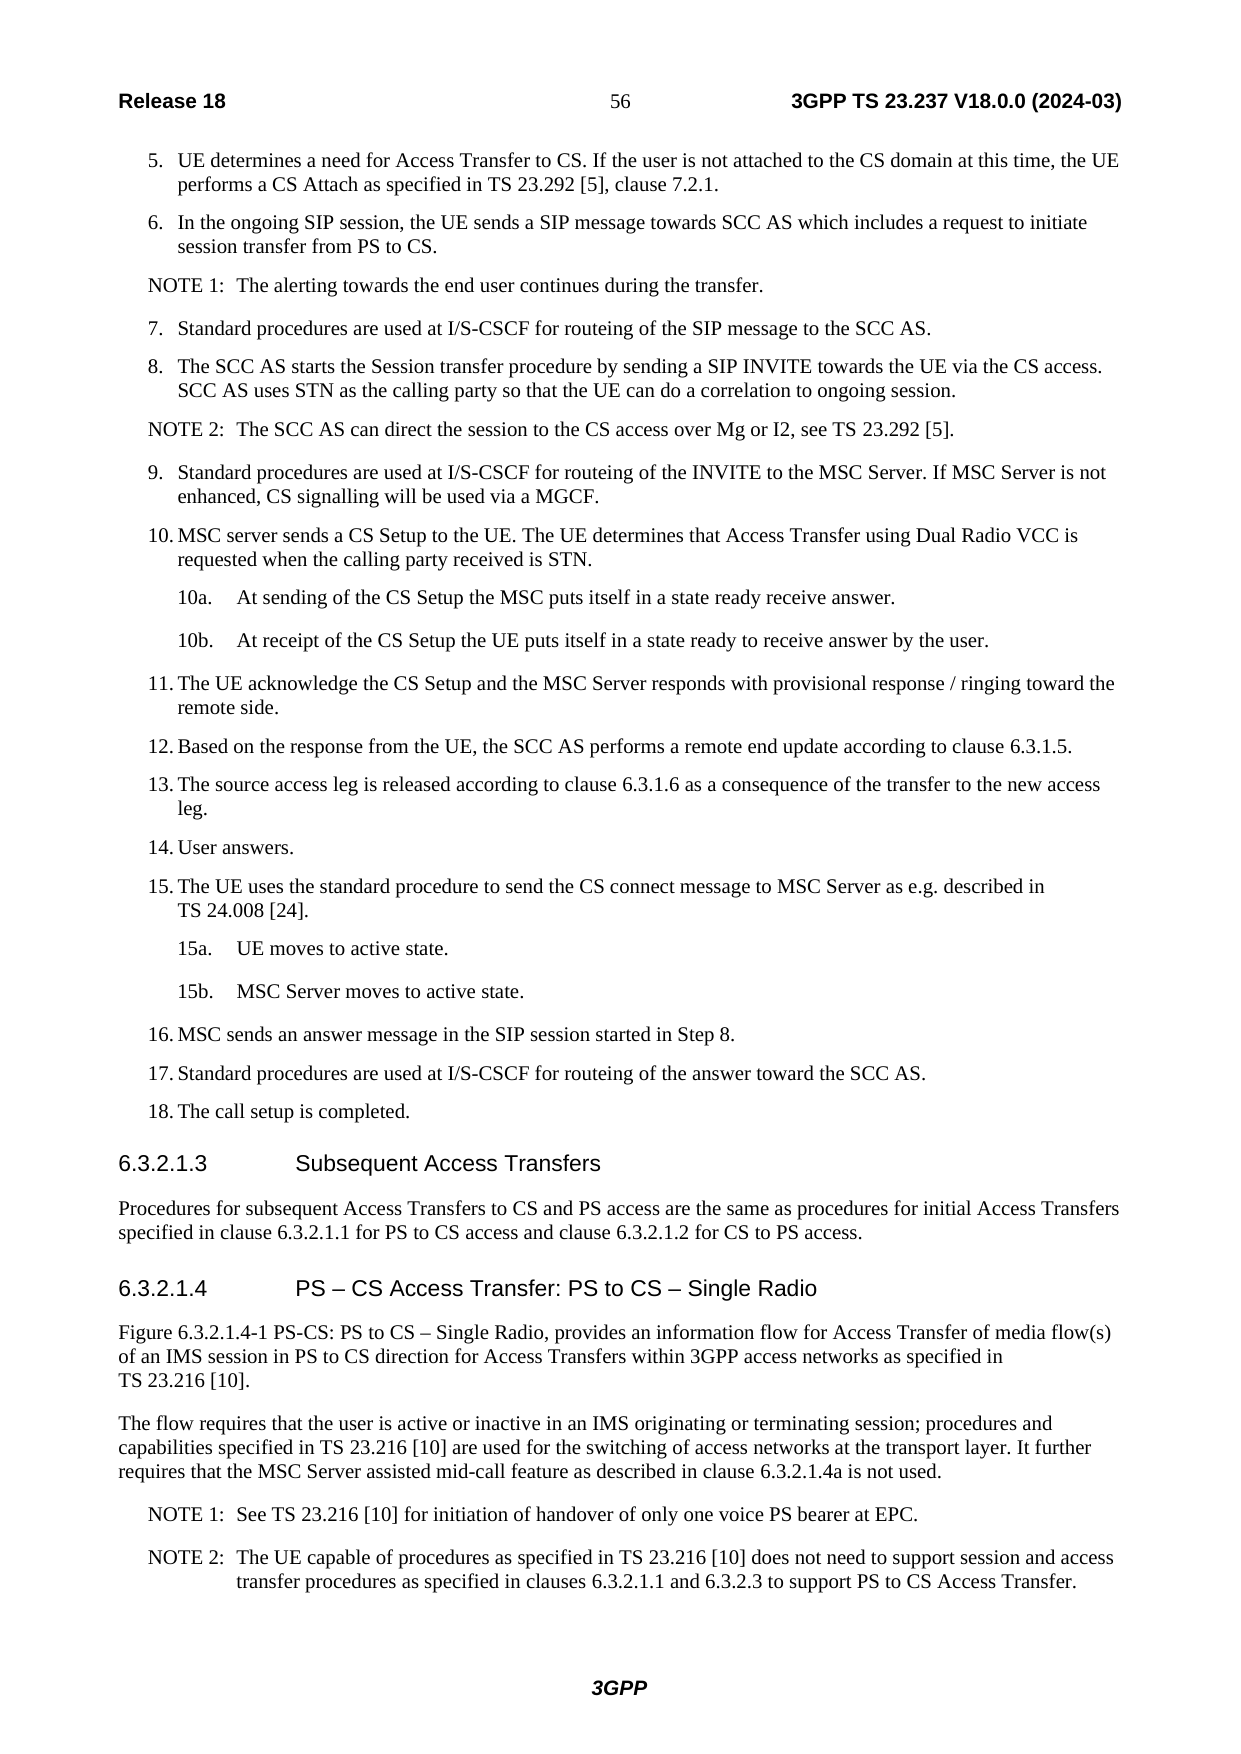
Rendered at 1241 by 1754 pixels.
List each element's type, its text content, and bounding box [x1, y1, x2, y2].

text NOTE 2: The SCC AS can direct the session to the CS access over Mg or I2, see TS 23.292 [5]. [148, 417, 1122, 441]
text 15. The UE uses the standard procedure to send the CS connect message to MSC Server as e.g. described in TS 24.008 [24]. [148, 874, 1122, 922]
text 11. The UE acknowledge the CS Setup and the MSC Server responds with provisional response / ringing toward the remote side. [148, 671, 1122, 719]
text 13. The source access leg is released according to clause 6.3.1.6 as a consequence of the transfer to the new access leg. [148, 772, 1122, 820]
text NOTE 1: See TS 23.216 [10] for initiation of handover of only one voice PS bearer at EPC. [148, 1502, 1122, 1526]
text Procedures for subsequent Access Transfers to CS and PS access are the same as procedures for initial Access Transfers specified in clause 6.3.2.1.1 for PS to CS access and clause 6.3.2.1.2 for CS to PS access. [118, 1196, 1122, 1244]
text Figure 6.3.2.1.4-1 PS-CS: PS to CS – Single Radio, provides an information flow for Access Transfer of media flow(s) of an IMS session in PS to CS direction for Access Transfers within 3GPP access networks as specified in TS 23.216 [10]. [118, 1320, 1122, 1392]
text The flow requires that the user is active or inactive in an IMS originating or terminating session; procedures and capabilities specified in TS 23.216 [10] are used for the switching of access networks at the transport layer. It further requires that the MSC Server assisted mid-call feature as described in clause 6.3.2.1.4a is not used. [118, 1411, 1122, 1483]
text 18. The call setup is completed. [148, 1099, 1122, 1123]
text 17. Standard procedures are used at I/S-CSCF for routeing of the answer toward the SCC AS. [148, 1061, 1122, 1085]
text 6. In the ongoing SIP session, the UE sends a SIP message towards SCC AS which includes a request to initiate session transfer from PS to CS. [148, 210, 1122, 258]
text 5. UE determines a need for Access Transfer to CS. If the user is not attached to the CS domain at this time, the UE performs a CS Attach as specified in TS 23.292 [5], clause 7.2.1. [148, 147, 1122, 196]
text 9. Standard procedures are used at I/S-CSCF for routeing of the INVITE to the MSC Server. If MSC Server is not enhanced, CS signalling will be used via a MGCF. [148, 460, 1122, 508]
text 14. User answers. [148, 835, 1122, 859]
text 15a. UE moves to active state. [177, 936, 1122, 960]
subtitle 6.3.2.1.4 PS – CS Access Transfer: PS to CS – Single Radio [118, 1275, 1122, 1301]
text NOTE 1: The alerting towards the end user continues during the transfer. [148, 273, 1122, 297]
subtitle 6.3.2.1.3 Subsequent Access Transfers [118, 1150, 1122, 1177]
text 12. Based on the response from the UE, the SCC AS performs a remote end update according to clause 6.3.1.5. [148, 734, 1122, 758]
text 8. The SCC AS starts the Session transfer procedure by sending a SIP INVITE towards the UE via the CS access. SCC AS uses STN as the calling party so that the UE can do a correlation to ongoing session. [148, 354, 1122, 402]
text 16. MSC sends an answer message in the SIP session started in Step 8. [148, 1022, 1122, 1046]
text 10b. At receipt of the CS Setup the UE puts itself in a state ready to receive answer by the user. [177, 628, 1122, 652]
text NOTE 2: The UE capable of procedures as specified in TS 23.216 [10] does not need to support session and access transfer procedures as specified in clauses 6.3.2.1.1 and 6.3.2.3 to support PS to CS Access Transfer. [148, 1545, 1122, 1593]
text 15b. MSC Server moves to active state. [177, 979, 1122, 1003]
text 7. Standard procedures are used at I/S-CSCF for routeing of the SIP message to the SCC AS. [148, 316, 1122, 340]
text 10. MSC server sends a CS Setup to the UE. The UE determines that Access Transfer using Dual Radio VCC is requested when the calling party received is STN. [148, 523, 1122, 571]
text 10a. At sending of the CS Setup the MSC puts itself in a state ready receive answer. [177, 585, 1122, 609]
